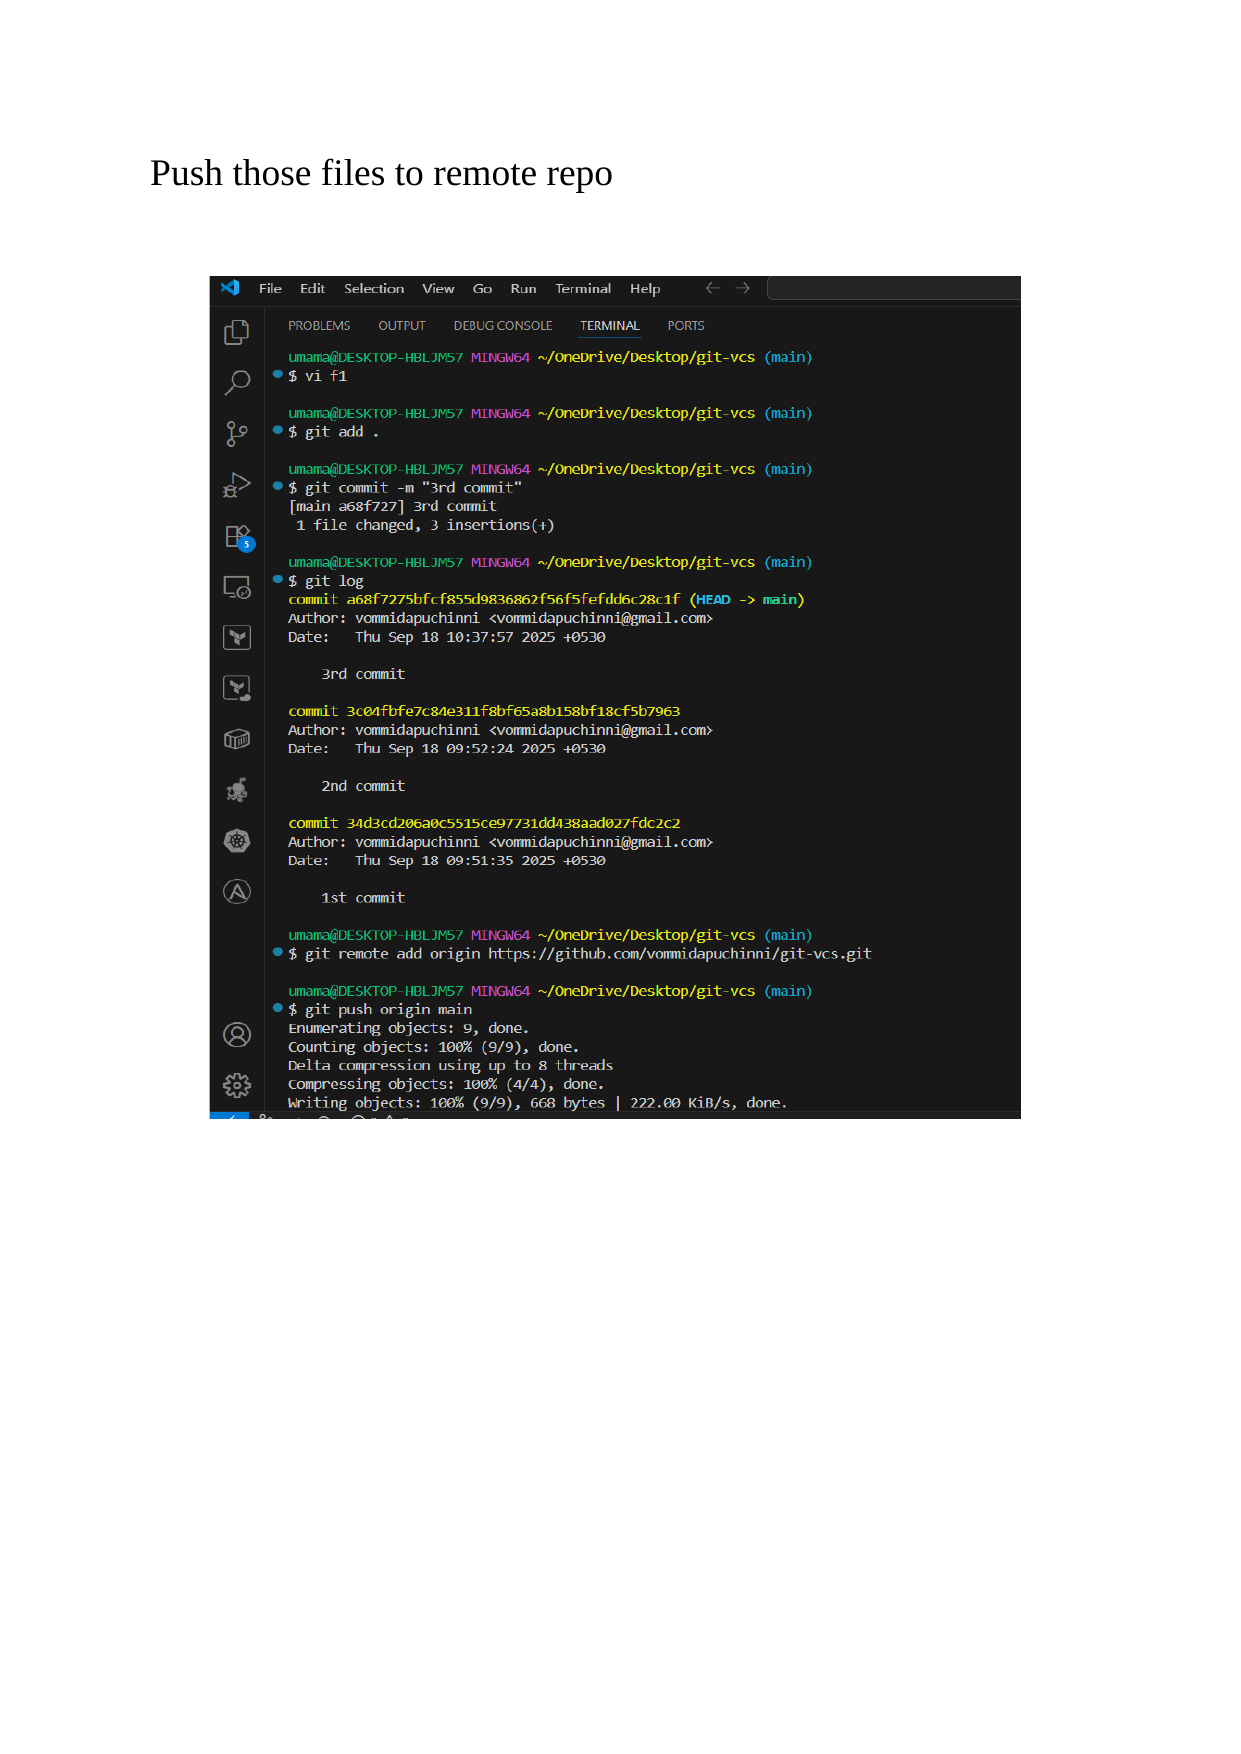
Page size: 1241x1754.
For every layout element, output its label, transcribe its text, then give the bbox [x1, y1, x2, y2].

text Push those files to remote repo [150, 150, 1080, 193]
picture [209, 276, 1021, 1119]
